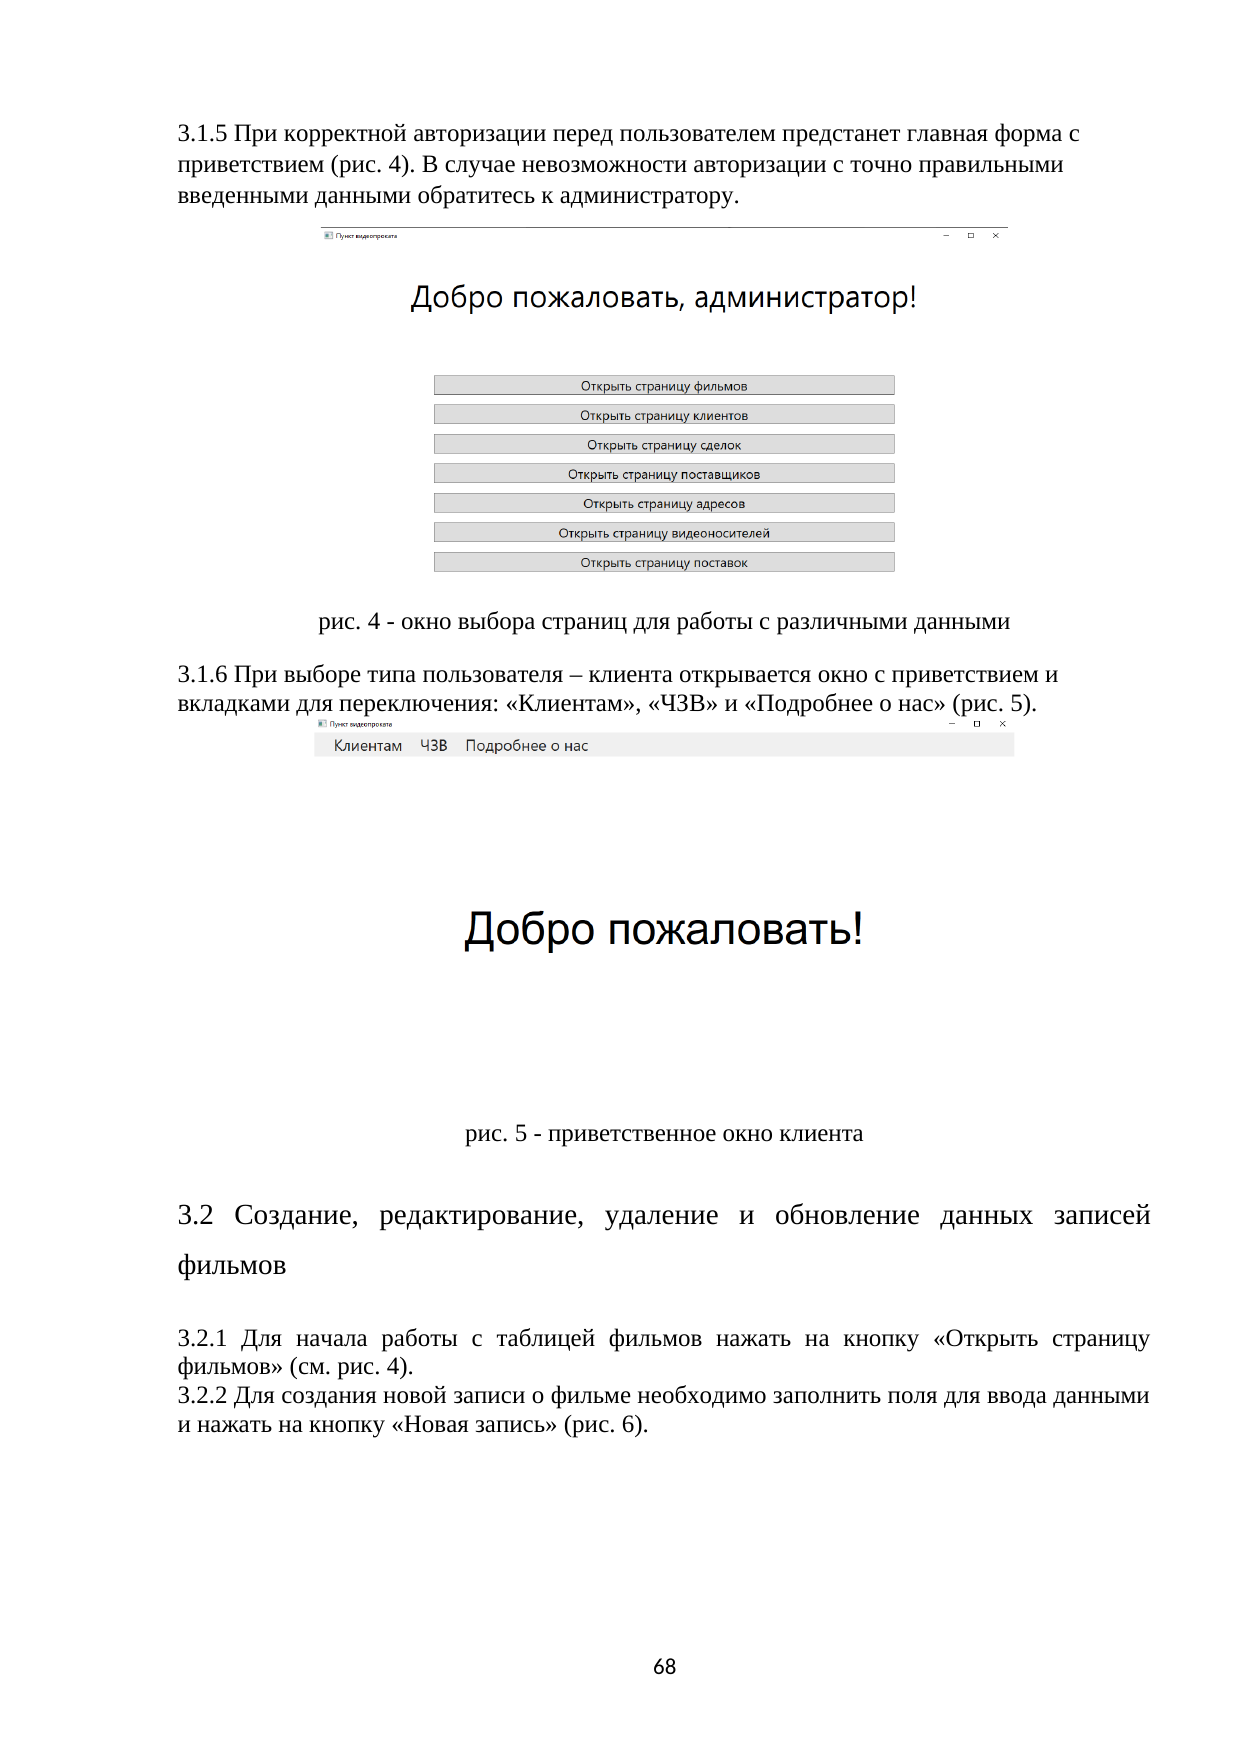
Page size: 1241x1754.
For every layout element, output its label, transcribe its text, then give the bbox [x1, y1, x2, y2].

picture [320, 227, 1008, 604]
text рис. 5 - приветственное окно клиента [177, 1118, 1152, 1147]
text 3.1.6 При выборе типа пользователя – клиента открывается окно с приветствием и вкладками для переключения: «Клиентам», «ЧЗВ» и «Подробнее о нас» (рис. 5). [177, 659, 1152, 717]
text 3.1.5 При корректной авторизации перед пользователем предстанет главная форма с приветствием (рис. 4). В случае невозможности авторизации с точно правильными введенными данными обратитесь к администратору. [177, 118, 1152, 209]
subtitle 3.2 Создание, редактирование, удаление и обновление данных записей фильмов [177, 1197, 1152, 1281]
text 3.2.1 Для начала работы с таблицей фильмов нажать на кнопку «Открыть страницу фильмов» (см. рис. 4). [177, 1323, 1152, 1380]
picture [314, 717, 1015, 1100]
text 3.2.2 Для создания новой записи о фильме необходимо заполнить поля для ввода данными и нажать на кнопку «Новая запись» (рис. 6). [177, 1380, 1152, 1438]
text рис. 4 - окно выбора страниц для работы с различными данными [177, 606, 1152, 634]
